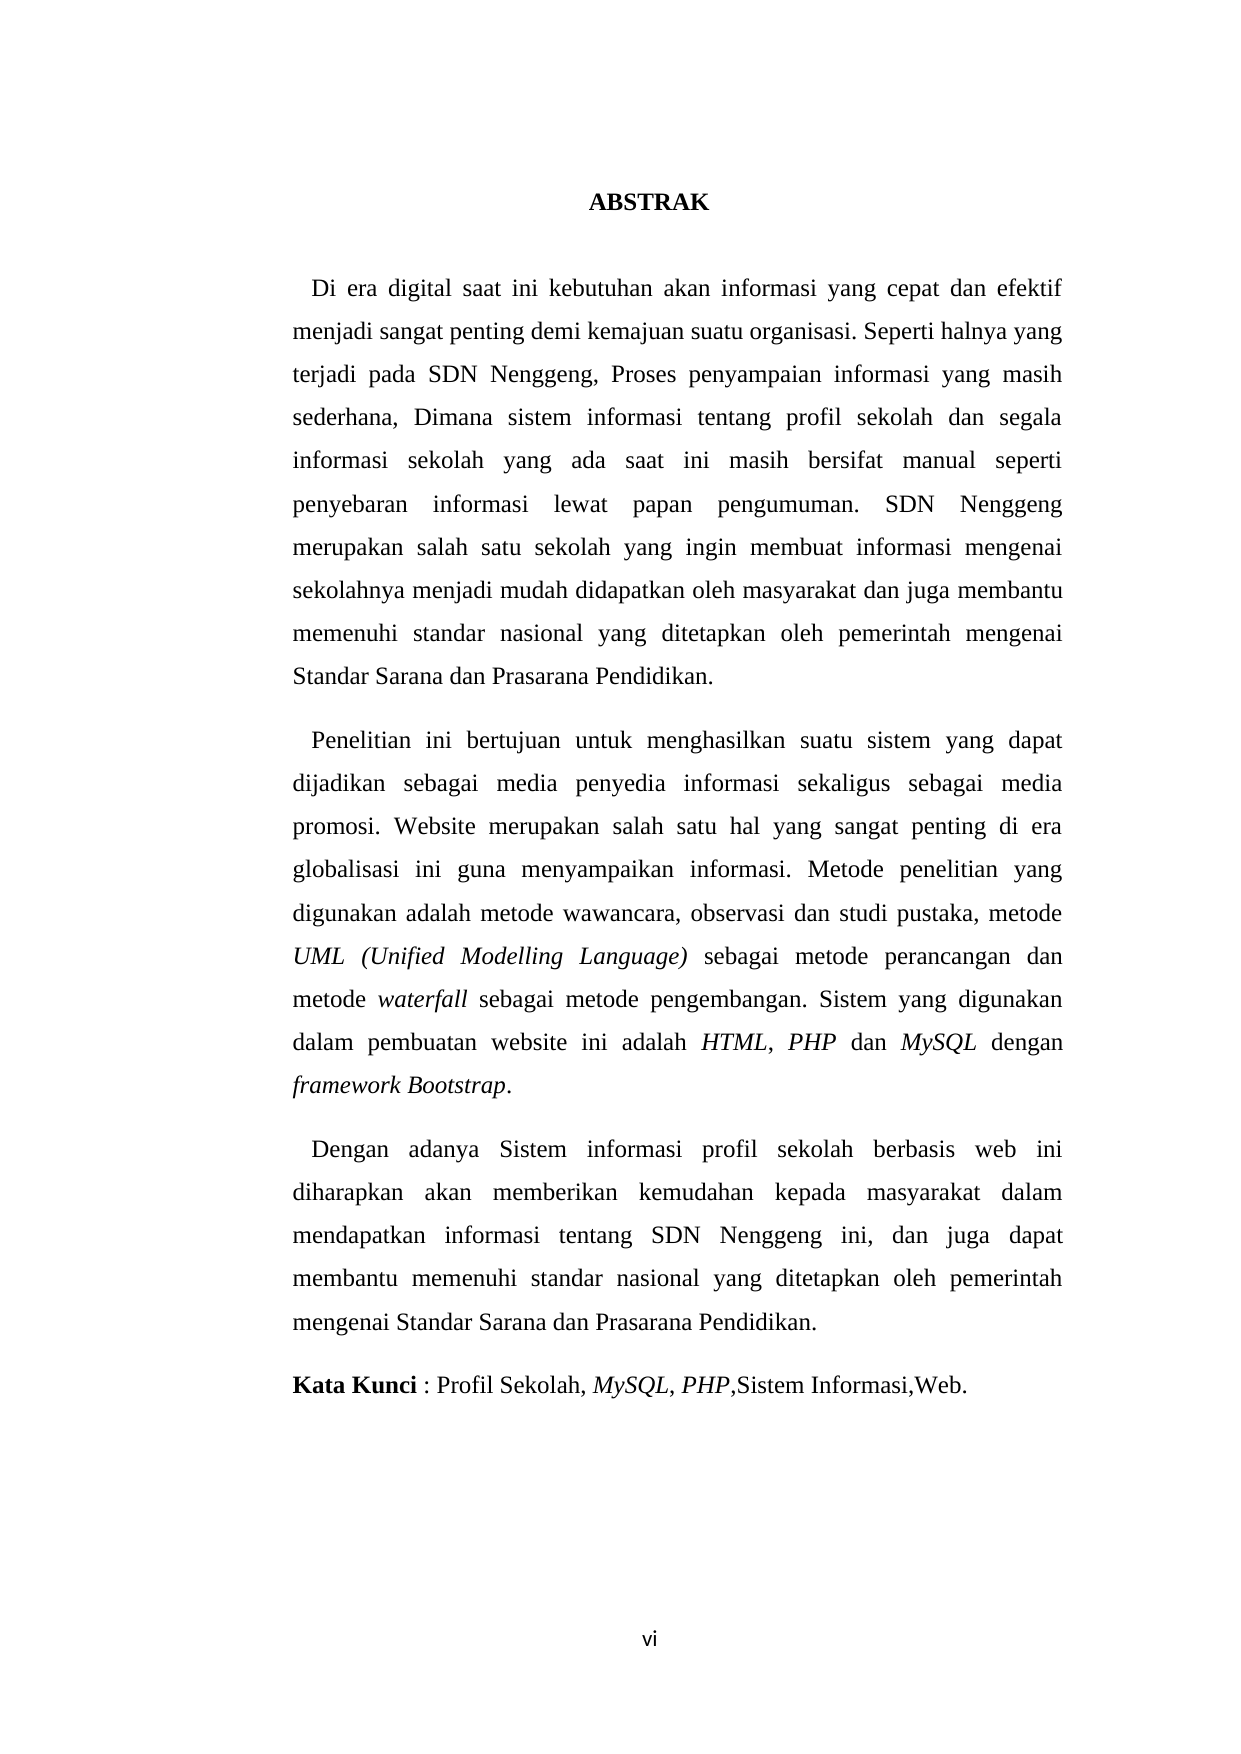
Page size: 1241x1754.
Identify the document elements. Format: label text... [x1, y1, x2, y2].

text Di era digital saat ini kebutuhan akan informasi yang cepat dan efektif menjadi sangat penting demi kemajuan suatu organisasi. Seperti halnya yang terjadi pada SDN Nenggeng, Proses penyampaian informasi yang masih sederhana, Dimana sistem informasi tentang profil sekolah dan segala informasi sekolah yang ada saat ini masih bersifat manual seperti penyebaran informasi lewat papan pengumuman. SDN Nenggeng merupakan salah satu sekolah yang ingin membuat informasi mengenai sekolahnya menjadi mudah didapatkan oleh masyarakat dan juga membantu memenuhi standar nasional yang ditetapkan oleh pemerintah mengenai Standar Sarana dan Prasarana Pendidikan. [292, 273, 1063, 690]
text Dengan adanya Sistem informasi profil sekolah berbasis web ini diharapkan akan memberikan kemudahan kepada masyarakat dalam mendapatkan informasi tentang SDN Nenggeng ini, dan juga dapat membantu memenuhi standar nasional yang ditetapkan oleh pemerintah mengenai Standar Sarana dan Prasarana Pendidikan. [292, 1134, 1063, 1335]
text Penelitian ini bertujuan untuk menghasilkan suatu sistem yang dapat dijadikan sebagai media penyedia informasi sekaligus sebagai media promosi. Website merupakan salah satu hal yang sangat penting di era globalisasi ini guna menyampaikan informasi. Metode penelitian yang digunakan adalah metode wawancara, observasi dan studi pustaka, metode UML (Unified Modelling Language) sebagai metode perancangan dan metode waterfall sebagai metode pengembangan. Sistem yang digunakan dalam pembuatan website ini adalah HTML, PHP dan MySQL dengan framework Bootstrap. [292, 725, 1063, 1099]
subtitle ABSTRAK [236, 187, 1061, 216]
text Kata Kunci : Profil Sekolah, MySQL, PHP,Sistem Informasi,Web. [292, 1371, 991, 1399]
